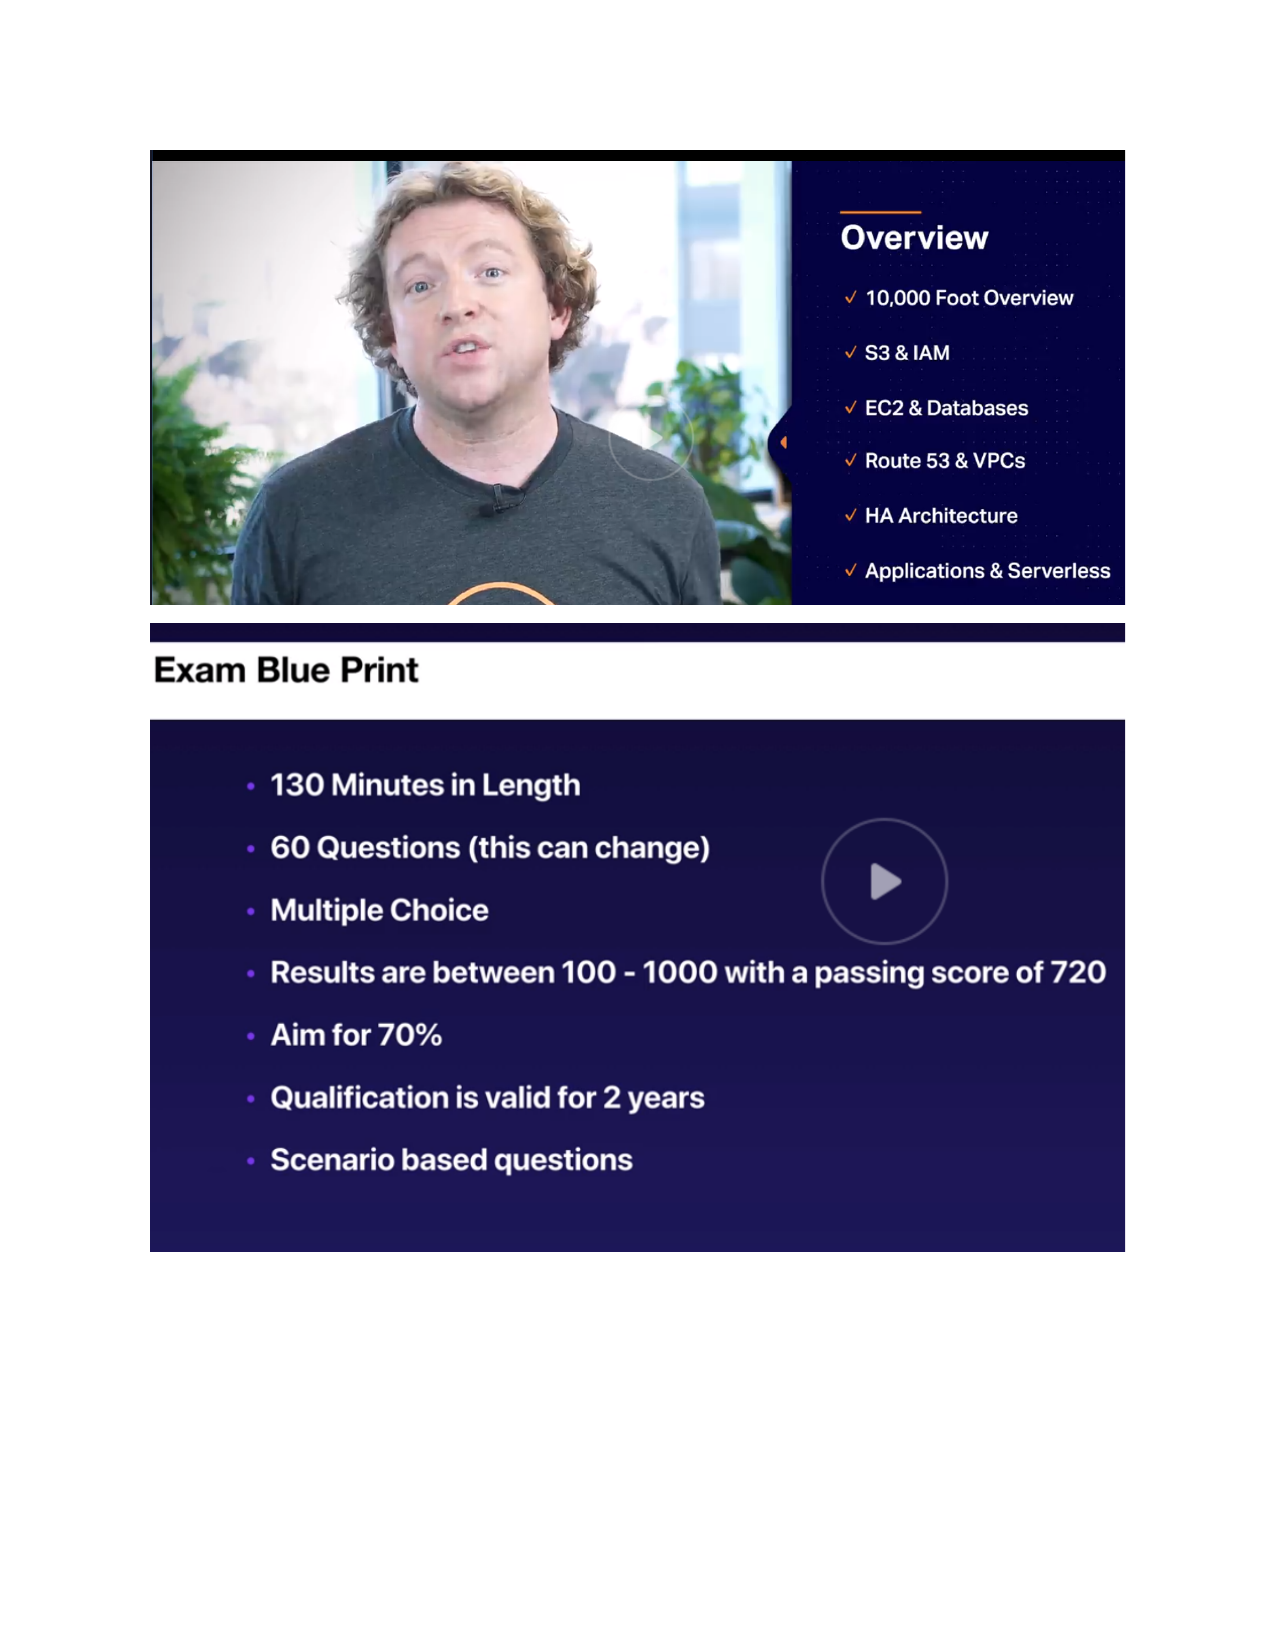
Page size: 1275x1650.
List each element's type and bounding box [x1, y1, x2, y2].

picture [150, 150, 1125, 605]
picture [150, 623, 1125, 1252]
